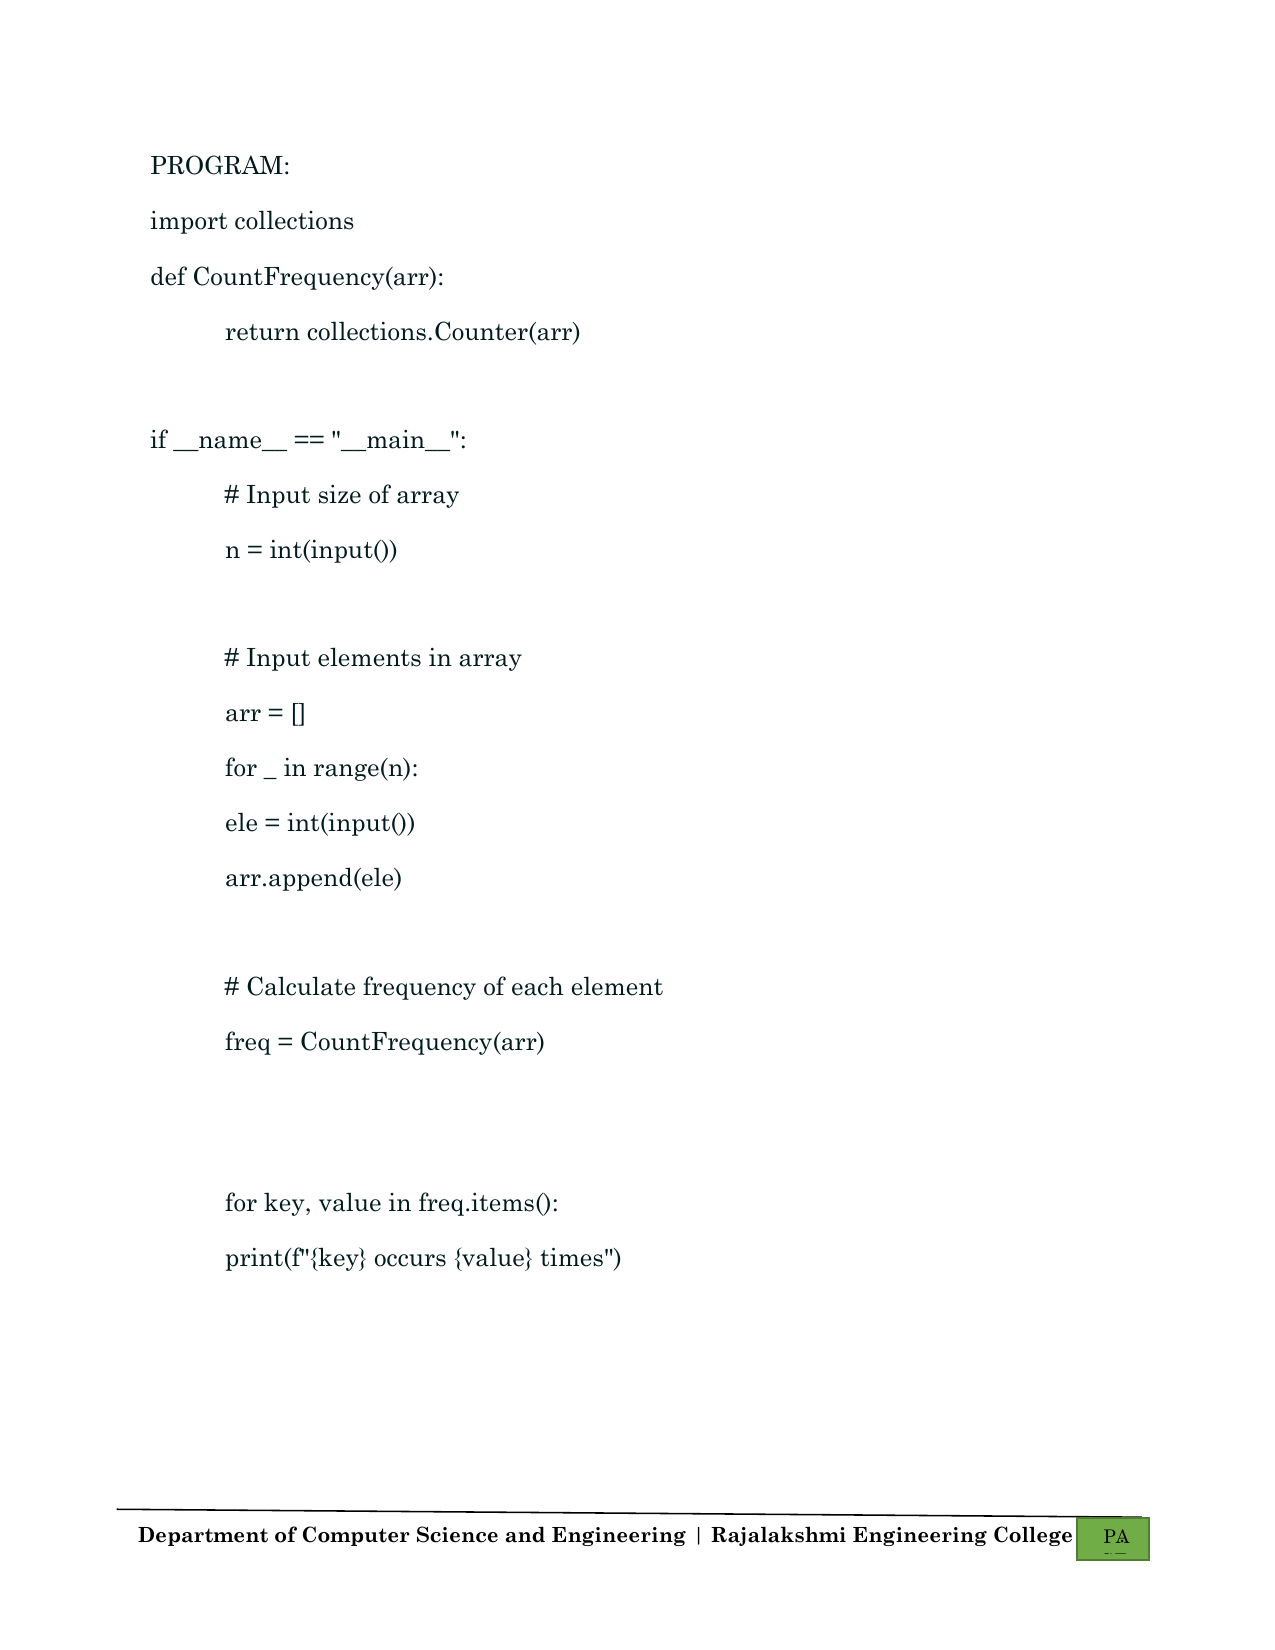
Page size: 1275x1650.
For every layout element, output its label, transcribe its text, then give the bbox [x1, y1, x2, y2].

text freq = CountFrequency(arr) [150, 1025, 1125, 1056]
text def CountFrequency(arr): [150, 260, 1125, 290]
text return collections.Counter(arr) [150, 315, 1125, 345]
text # Input elements in array [150, 642, 1125, 672]
text # Input size of array [150, 478, 1125, 509]
text arr.append(ele) [150, 862, 1125, 892]
text for key, value in freq.items(): [150, 1187, 1125, 1217]
text if __name__ == "__main__": [150, 423, 1125, 453]
text PROGRAM: [150, 150, 1125, 180]
text ele = int(input()) [150, 807, 1125, 837]
text # Calculate frequency of each element [150, 970, 1125, 1000]
text n = int(input()) [150, 534, 1125, 564]
text print(f"{key} occurs {value} times") [150, 1242, 1125, 1272]
text for _ in range(n): [150, 752, 1125, 782]
text arr = [] [150, 697, 1125, 727]
text import collections [150, 205, 1125, 235]
